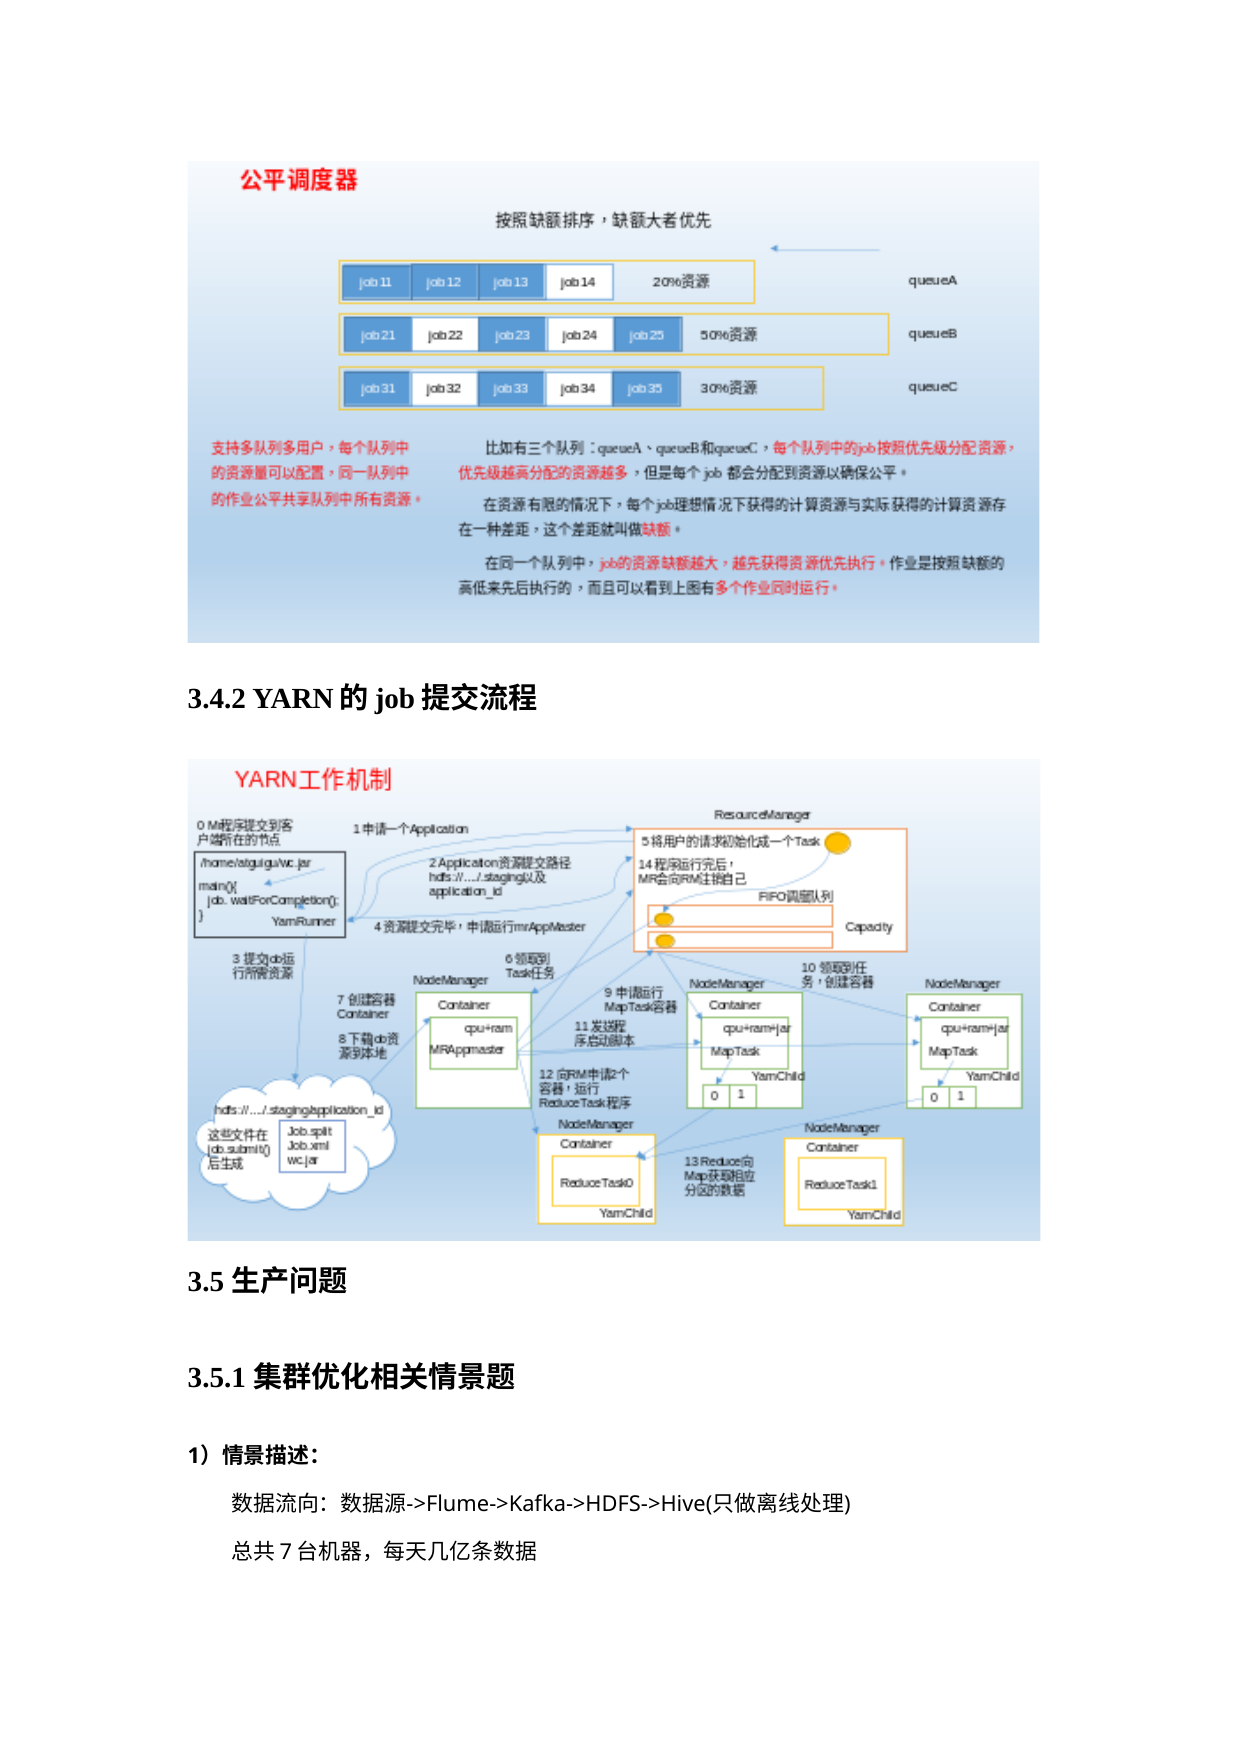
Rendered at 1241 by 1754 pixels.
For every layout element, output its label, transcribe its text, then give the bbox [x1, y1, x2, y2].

text 3) 一定要强调生产环境中不是使用的FifoScheduler，面试的时侯会发现候选人大概了解这几种调度器的区别，但是问在生产环境用哪种，却说使用的FifoScheduler（企业生产环境一定不会用这个调度的） [187, 162, 1053, 649]
text 总共7台机器，每天几亿条数据 [187, 1534, 1053, 1567]
subtitle 3.5 生产问题 [187, 1247, 1053, 1312]
text 数据流向：数据源->Flume->Kafka->HDFS->Hive(只做离线处理) [187, 1486, 1053, 1518]
subtitle 3.5.1 集群优化相关情景题 [187, 1342, 1053, 1407]
text 1）情景描述： [187, 1437, 1053, 1470]
subtitle 3.4.2 YARN的job提交流程 [187, 664, 1053, 729]
